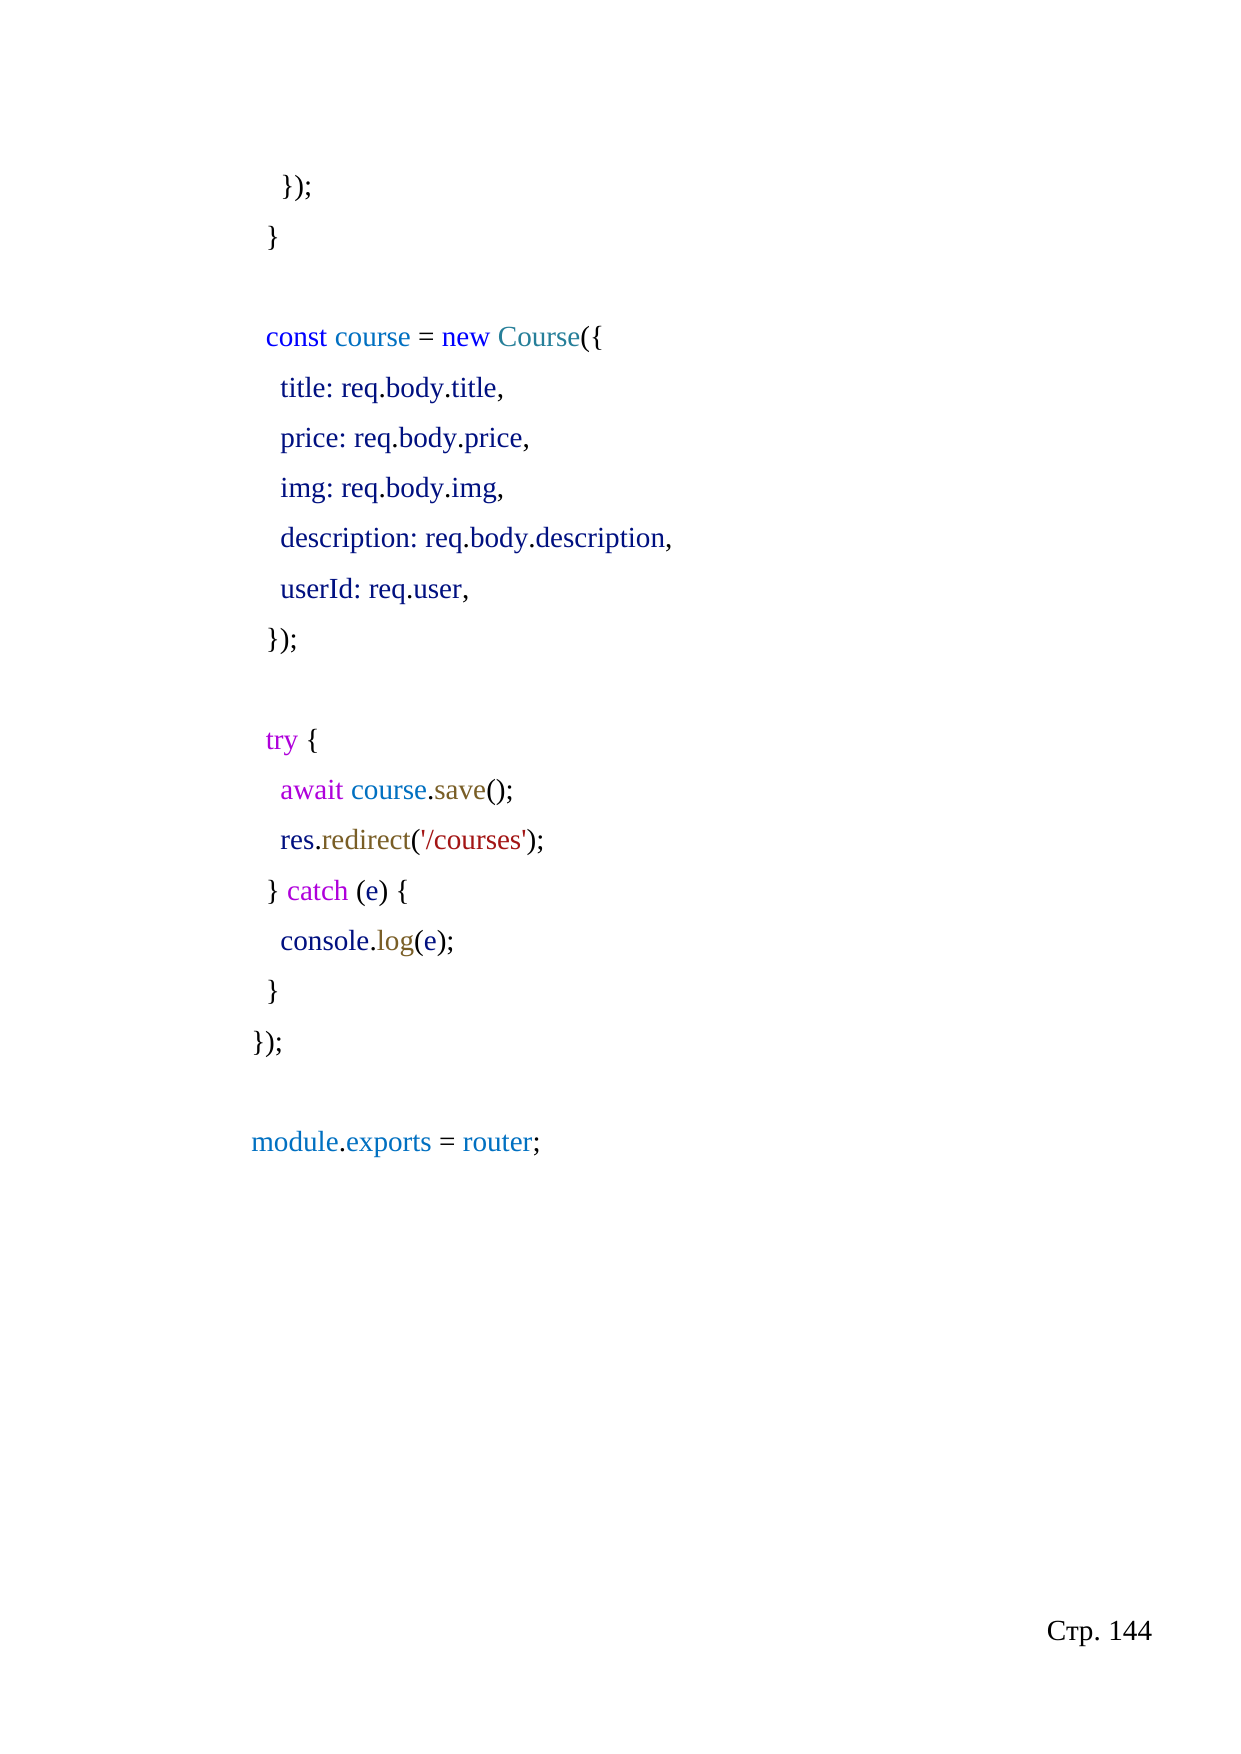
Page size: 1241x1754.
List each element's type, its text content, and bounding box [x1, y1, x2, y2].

text img: req.body.img, [177, 470, 1152, 504]
text } [177, 973, 1152, 1007]
text }); [177, 168, 1152, 202]
text await course.save(); [177, 772, 1152, 806]
text description: req.body.description, [177, 521, 1152, 554]
text const course = new Course({ [177, 319, 1152, 353]
text module.exports = router; [177, 1124, 1152, 1158]
text } catch (e) { [177, 873, 1152, 906]
text console.log(e); [177, 923, 1152, 957]
text userId: req.user, [177, 571, 1152, 604]
text }); [177, 1024, 1152, 1057]
text title: req.body.title, [177, 370, 1152, 403]
text } [177, 219, 1152, 252]
text try { [177, 722, 1152, 755]
text }); [177, 621, 1152, 655]
text res.redirect('/courses'); [177, 822, 1152, 856]
text price: req.body.price, [177, 420, 1152, 453]
